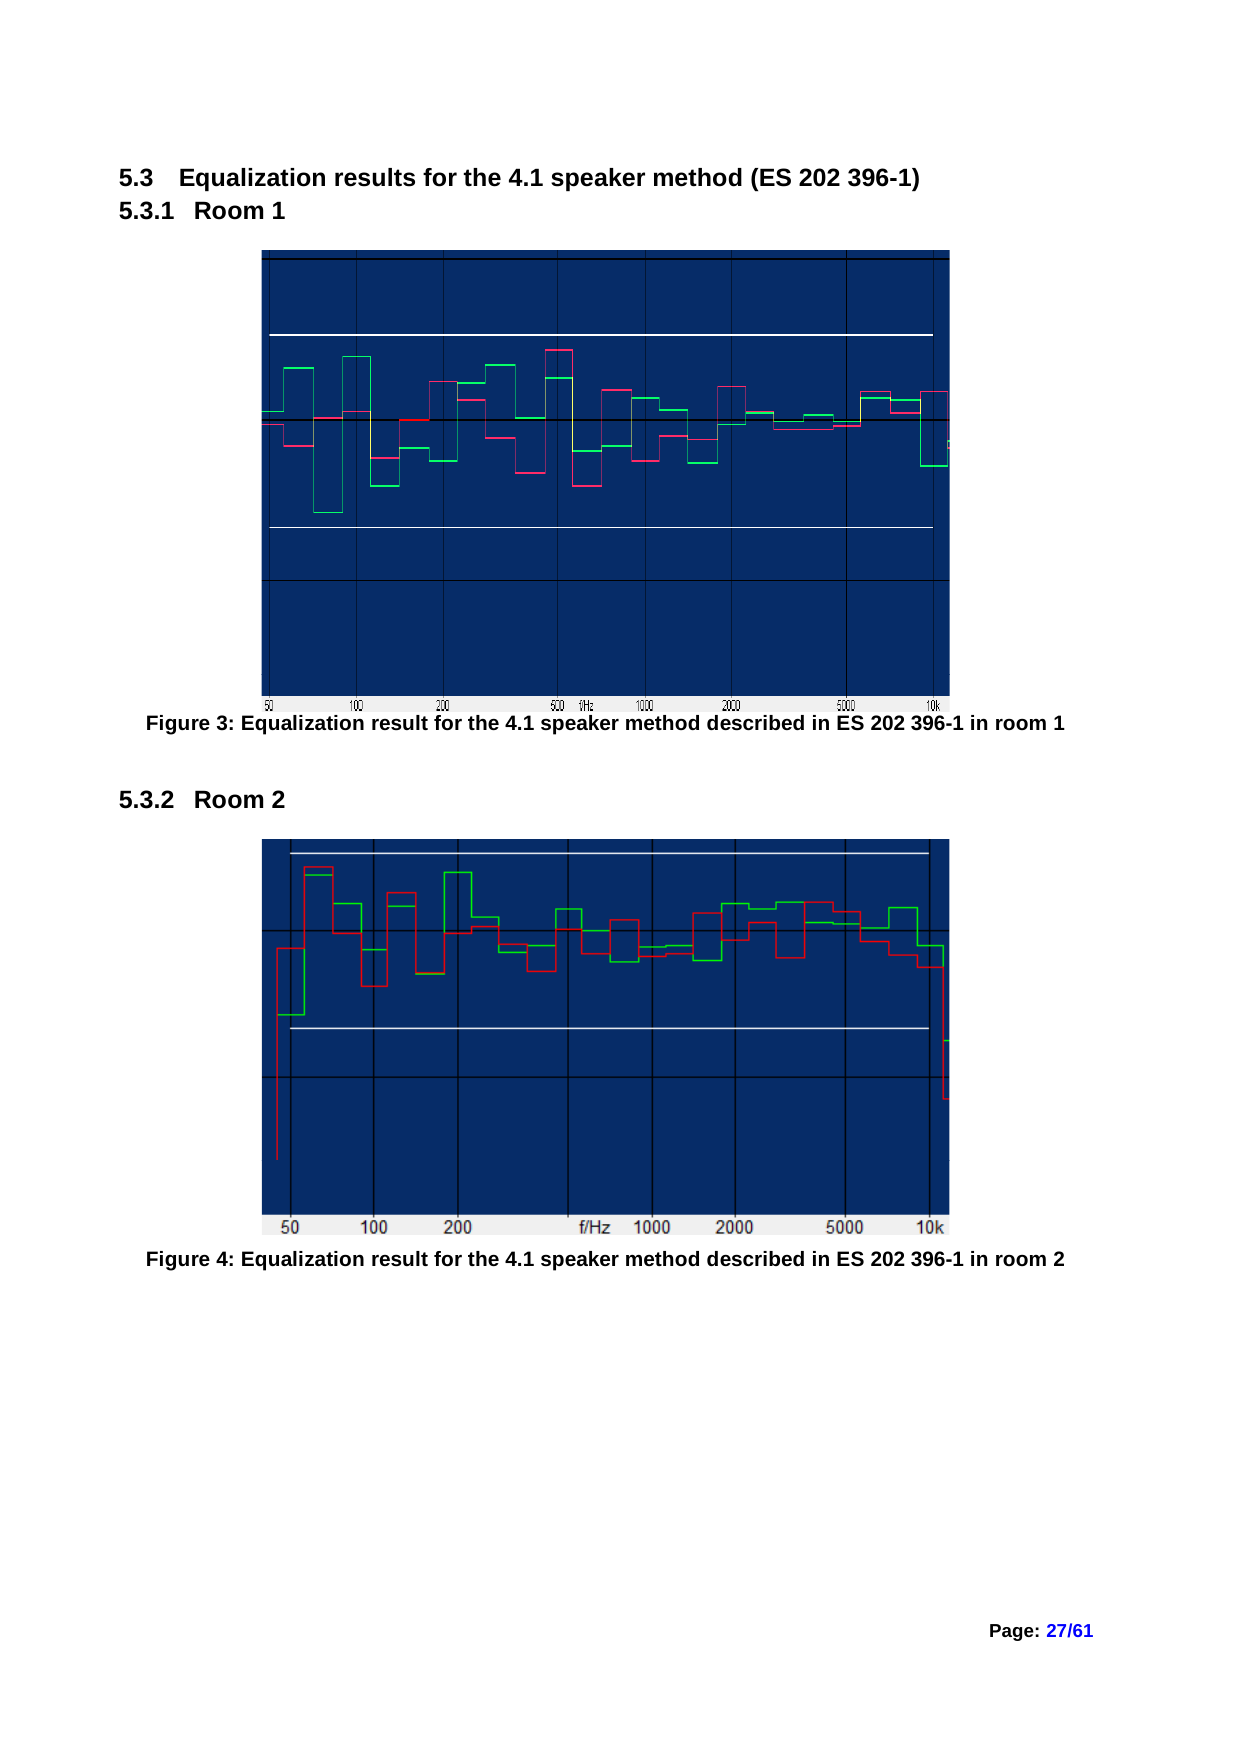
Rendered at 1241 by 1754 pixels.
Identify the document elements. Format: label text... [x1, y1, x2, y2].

picture [261, 839, 950, 1235]
subtitle Room 2 [118, 785, 1093, 814]
subtitle Room 1 [118, 196, 1093, 225]
subtitle Equalization results for the 4.1 speaker method (ES 202 396-1) [118, 162, 1093, 192]
text Figure 4: Equalization result for the 4.1 speaker method described in ES 202 396-1 in room 2 [118, 1247, 1093, 1271]
picture [261, 250, 950, 712]
text Figure 3: Equalization result for the 4.1 speaker method described in ES 202 396-1 in room 1 [118, 711, 1093, 735]
